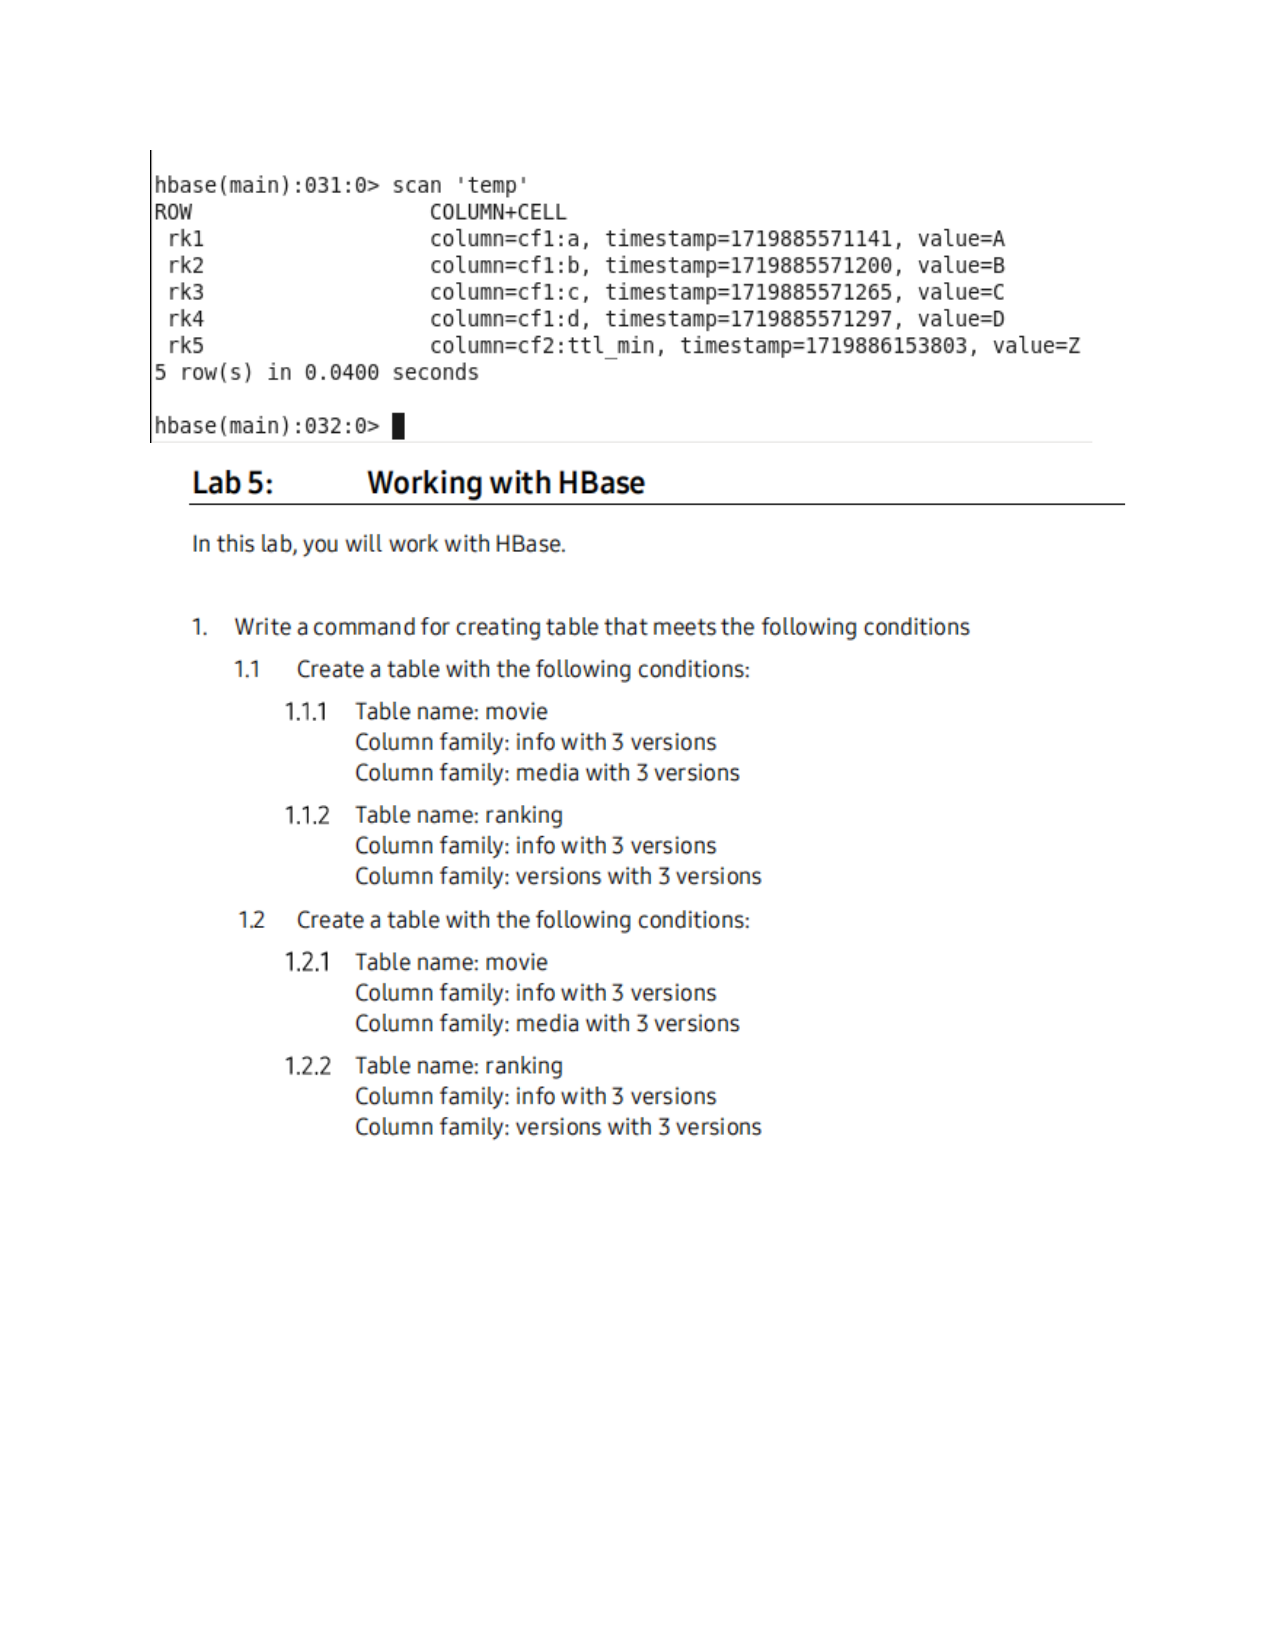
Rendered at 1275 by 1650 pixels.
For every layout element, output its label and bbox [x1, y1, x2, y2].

picture [150, 461, 1125, 1148]
picture [150, 150, 1093, 443]
